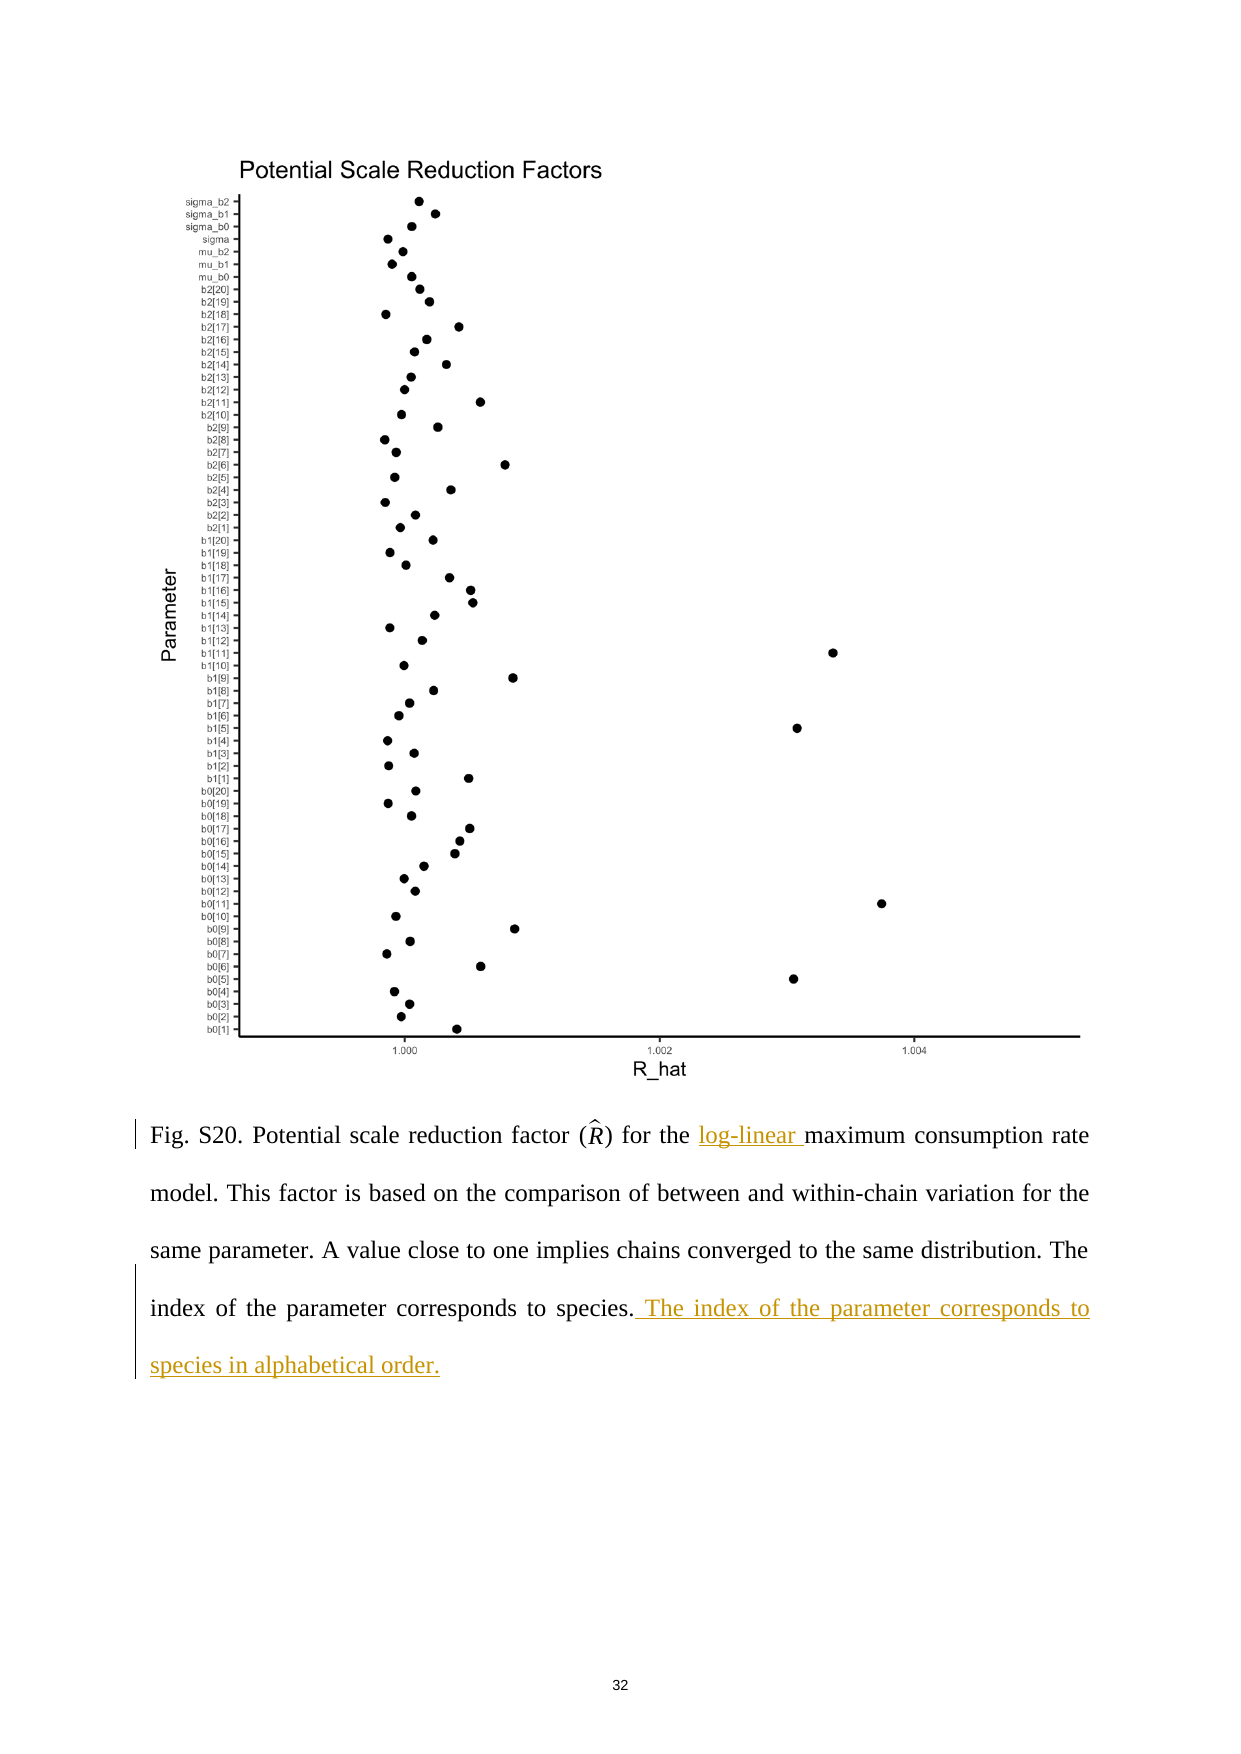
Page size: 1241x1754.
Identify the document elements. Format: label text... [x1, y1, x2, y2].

picture [150, 150, 1091, 1091]
text Fig. S20. Potential scale reduction factor () for the maximum consumption rate model. This factor is based on the comparison of between and within-chain variation for the same parameter. A value close to one implies chains converged to the same distribution. The index of the parameter corresponds to species. [150, 1119, 1090, 1379]
